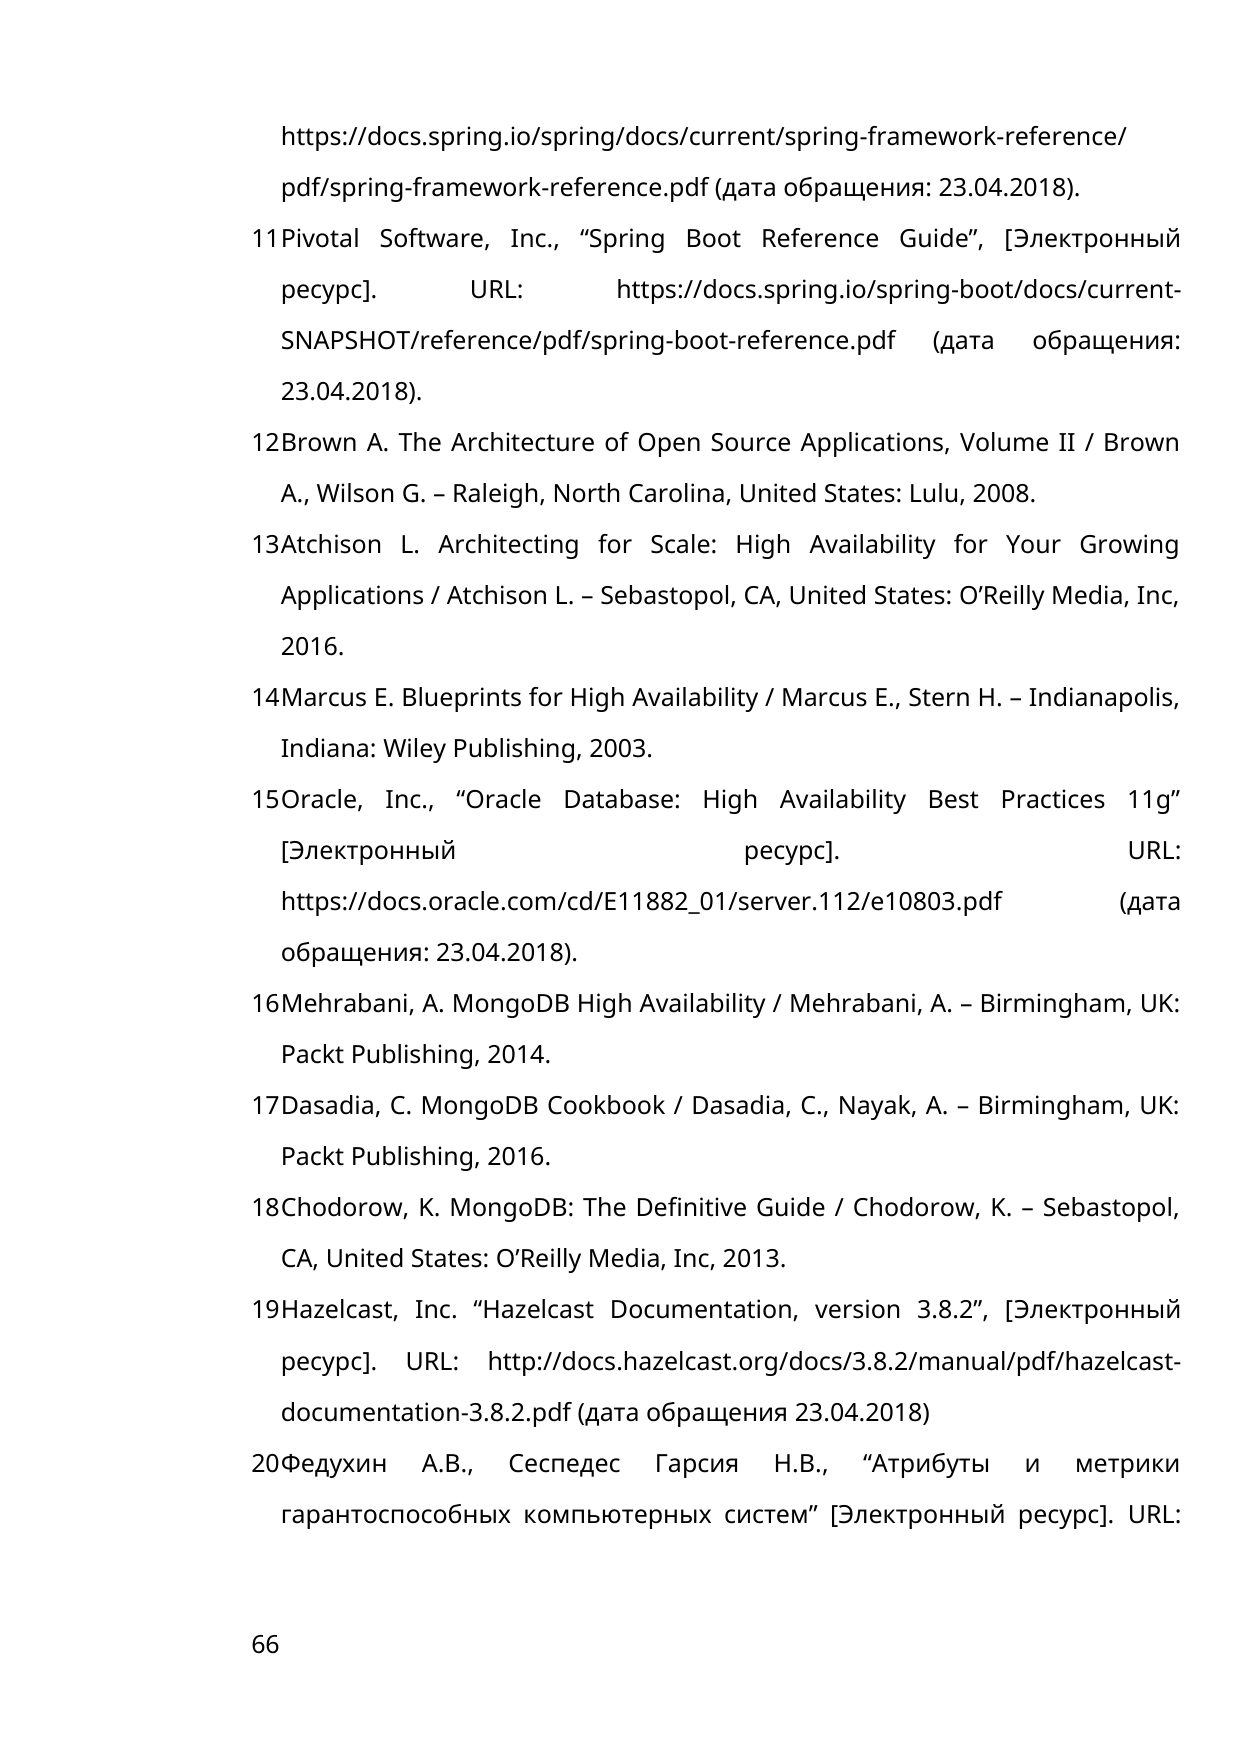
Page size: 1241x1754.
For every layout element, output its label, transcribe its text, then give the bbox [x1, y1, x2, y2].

text Dasadia, C. MongoDB Cookbook / Dasadia, C., Nayak, A. – Birmingham, UK: Packt Publishing, 2016. [251, 1088, 1181, 1173]
text Oracle, Inc., “Oracle Database: High Availability Best Practices 11g” [Электронный ресурс]. URL: https://docs.oracle.com/cd/E11882_01/server.112/e10803.pdf (дата обращения: 23.04.2018). [251, 782, 1181, 969]
text Atchison L. Architecting for Scale: High Availability for Your Growing Applications / Atchison L. – Sebastopol, CA, United States: O’Reilly Media, Inc, 2016. [251, 526, 1181, 663]
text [251, 1445, 1181, 1530]
text Mehrabani, A. MongoDB High Availability / Mehrabani, A. – Birmingham, UK: Packt Publishing, 2014. [251, 986, 1181, 1071]
text Marcus E. Blueprints for High Availability / Marcus E., Stern H. – Indianapolis, Indiana: Wiley Publishing, 2003. [251, 679, 1181, 765]
text Chodorow, K. MongoDB: The Definitive Guide / Chodorow, K. – Sebastopol, CA, United States: O’Reilly Media, Inc, 2013. [251, 1190, 1181, 1275]
text Pivotal Software, Inc., “Spring Boot Reference Guide”, [Электронный ресурс]. URL: https://docs.spring.io/spring-boot/docs/current-SNAPSHOT/reference/pdf/spring-boot-reference.pdf (дата обращения: 23.04.2018). [251, 220, 1181, 407]
text Hazelcast, Inc. “Hazelcast Documentation, version 3.8.2”, [Электронный ресурс]. URL: http://docs.hazelcast.org/docs/3.8.2/manual/pdf/hazelcast-documentation-3.8.2.pdf (дата обращения 23.04.2018) [251, 1292, 1181, 1428]
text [251, 118, 1181, 203]
text Brown A. The Architecture of Open Source Applications, Volume II / Brown A., Wilson G. – Raleigh, North Carolina, United States: Lulu, 2008. [251, 424, 1181, 509]
